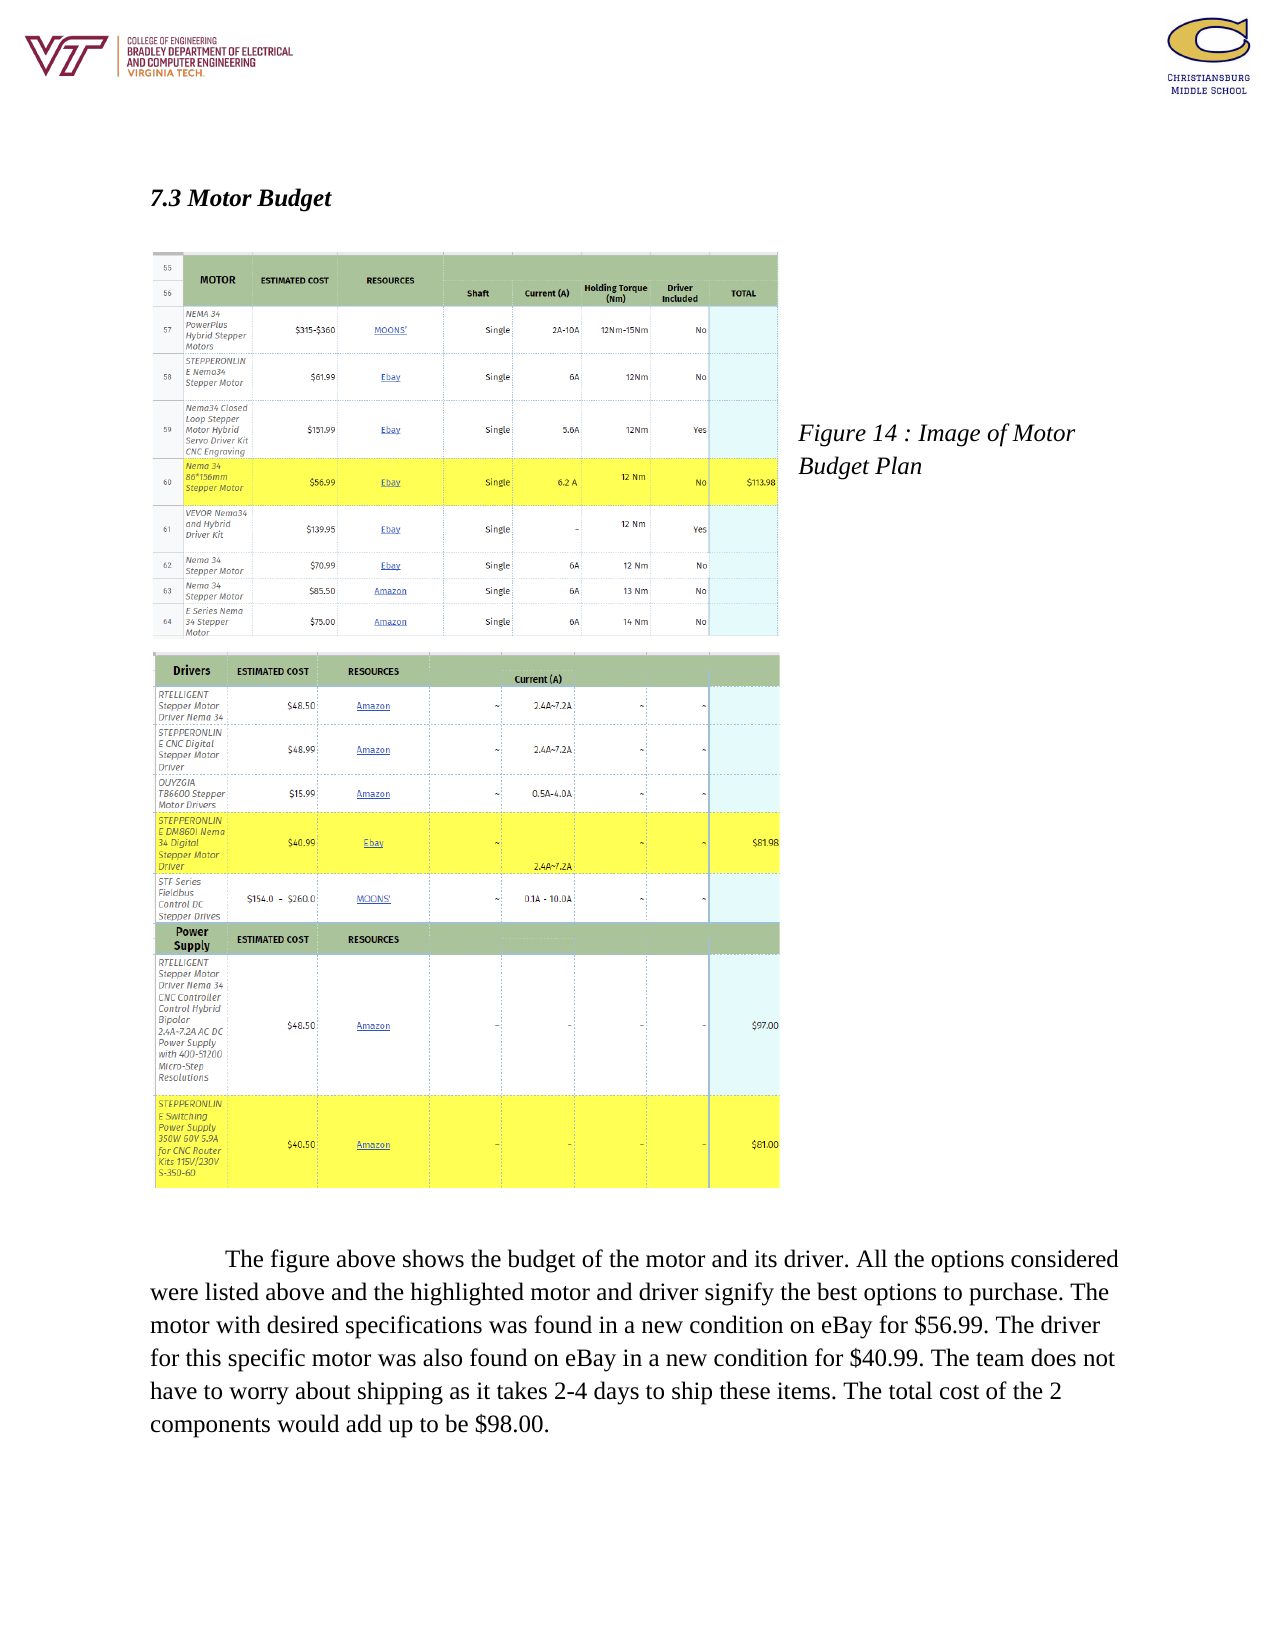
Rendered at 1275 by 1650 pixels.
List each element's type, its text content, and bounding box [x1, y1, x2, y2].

picture [153, 652, 780, 1188]
text Figure 14 : Image of Motor Budget Plan [780, 418, 1125, 480]
text The figure above shows the budget of the motor and its driver. All the options considered were listed above and the highlighted motor and driver signify the best options to purchase. The motor with desired specifications was found in a new condition on eBay for $56.99. The driver for this specific motor was also found on eBay in a new condition for $40.99. The team does not have to worry about shipping as it takes 2-4 days to ship these items. The total cost of the 2 components would add up to be $98.00. [150, 1244, 1125, 1438]
picture [1165, 13, 1252, 99]
picture [153, 252, 780, 639]
picture [17, 28, 301, 84]
text 7.3 Motor Budget [150, 183, 1125, 212]
